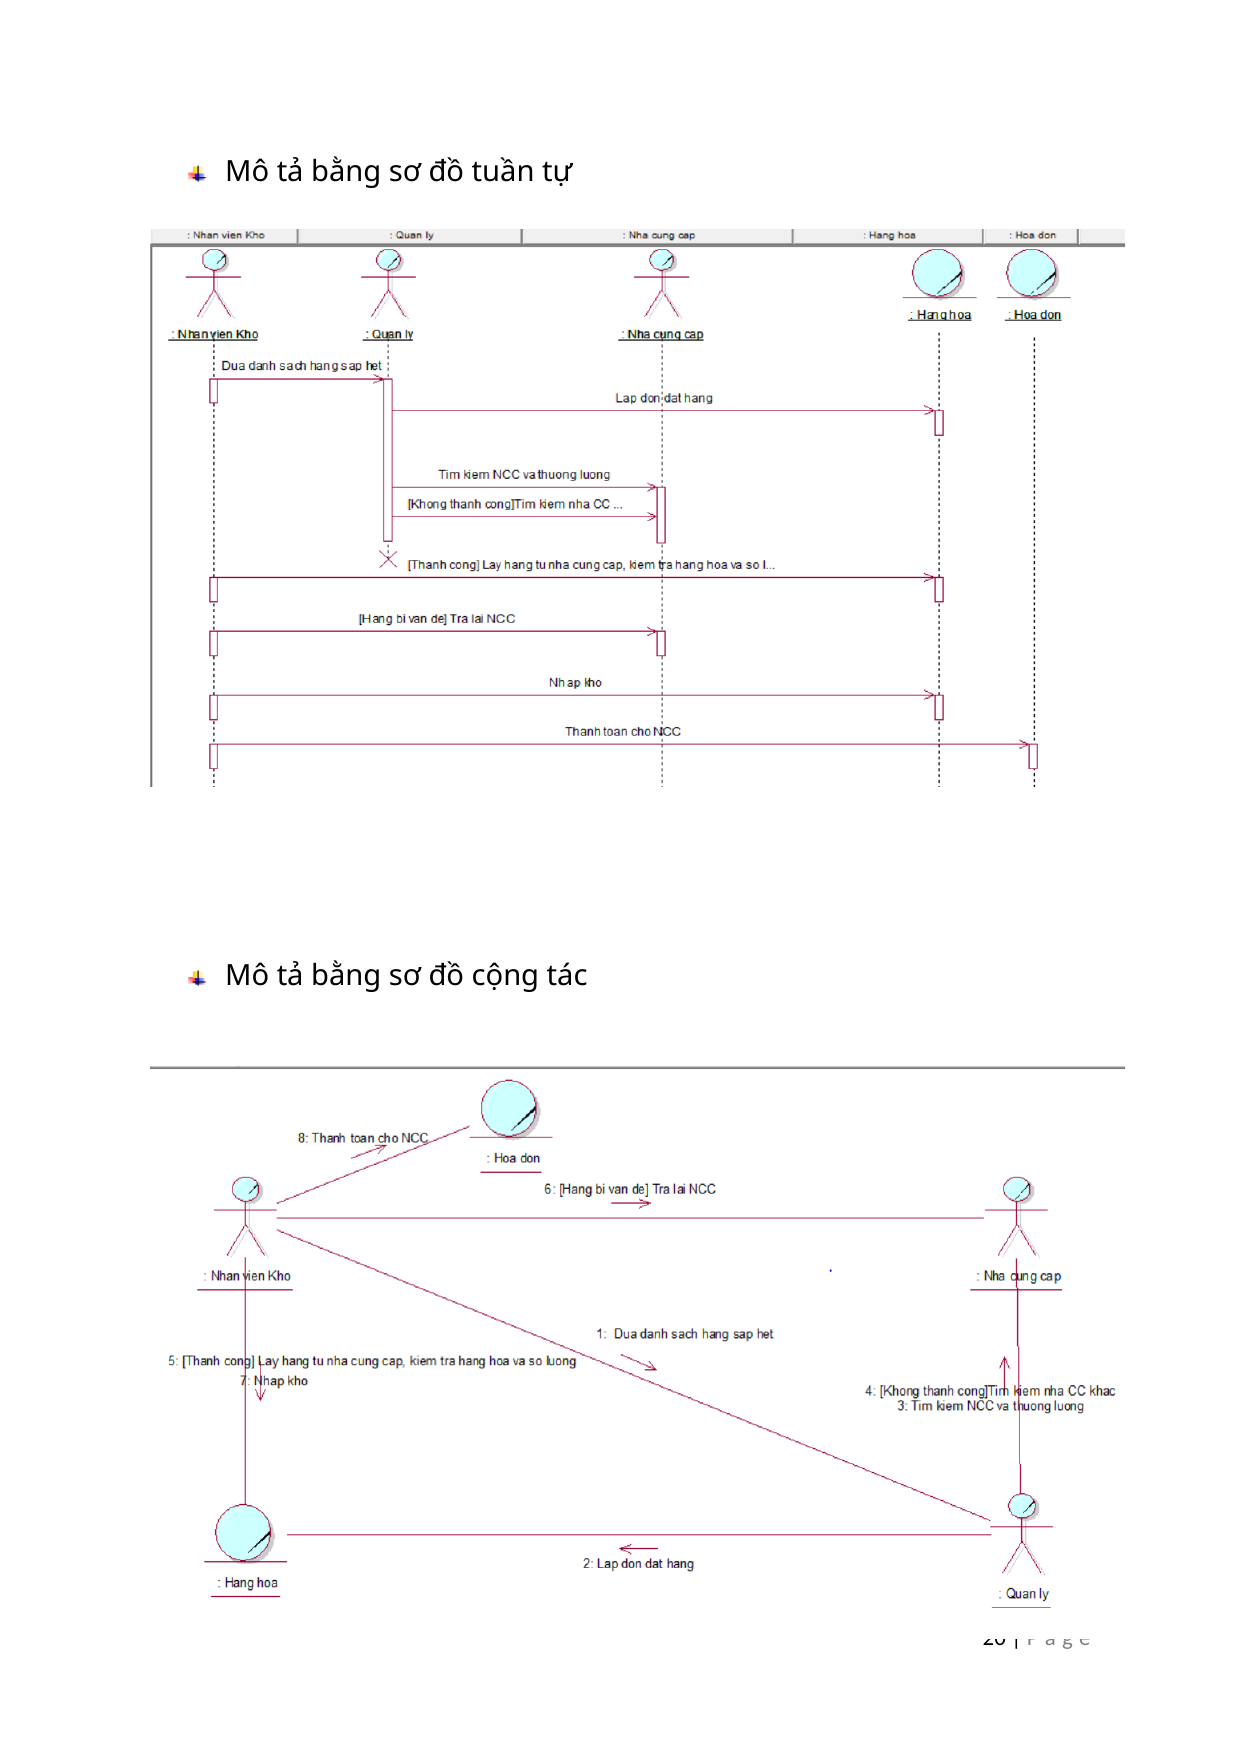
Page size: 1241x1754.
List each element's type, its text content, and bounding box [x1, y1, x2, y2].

picture [188, 164, 206, 182]
picture [188, 969, 206, 986]
picture [150, 229, 1125, 787]
picture [150, 1066, 1125, 1639]
list Mô tả bằng sơ đồ cộng tác [187, 954, 1090, 994]
list Mô tả bằng sơ đồ tuần tự [187, 150, 1090, 190]
